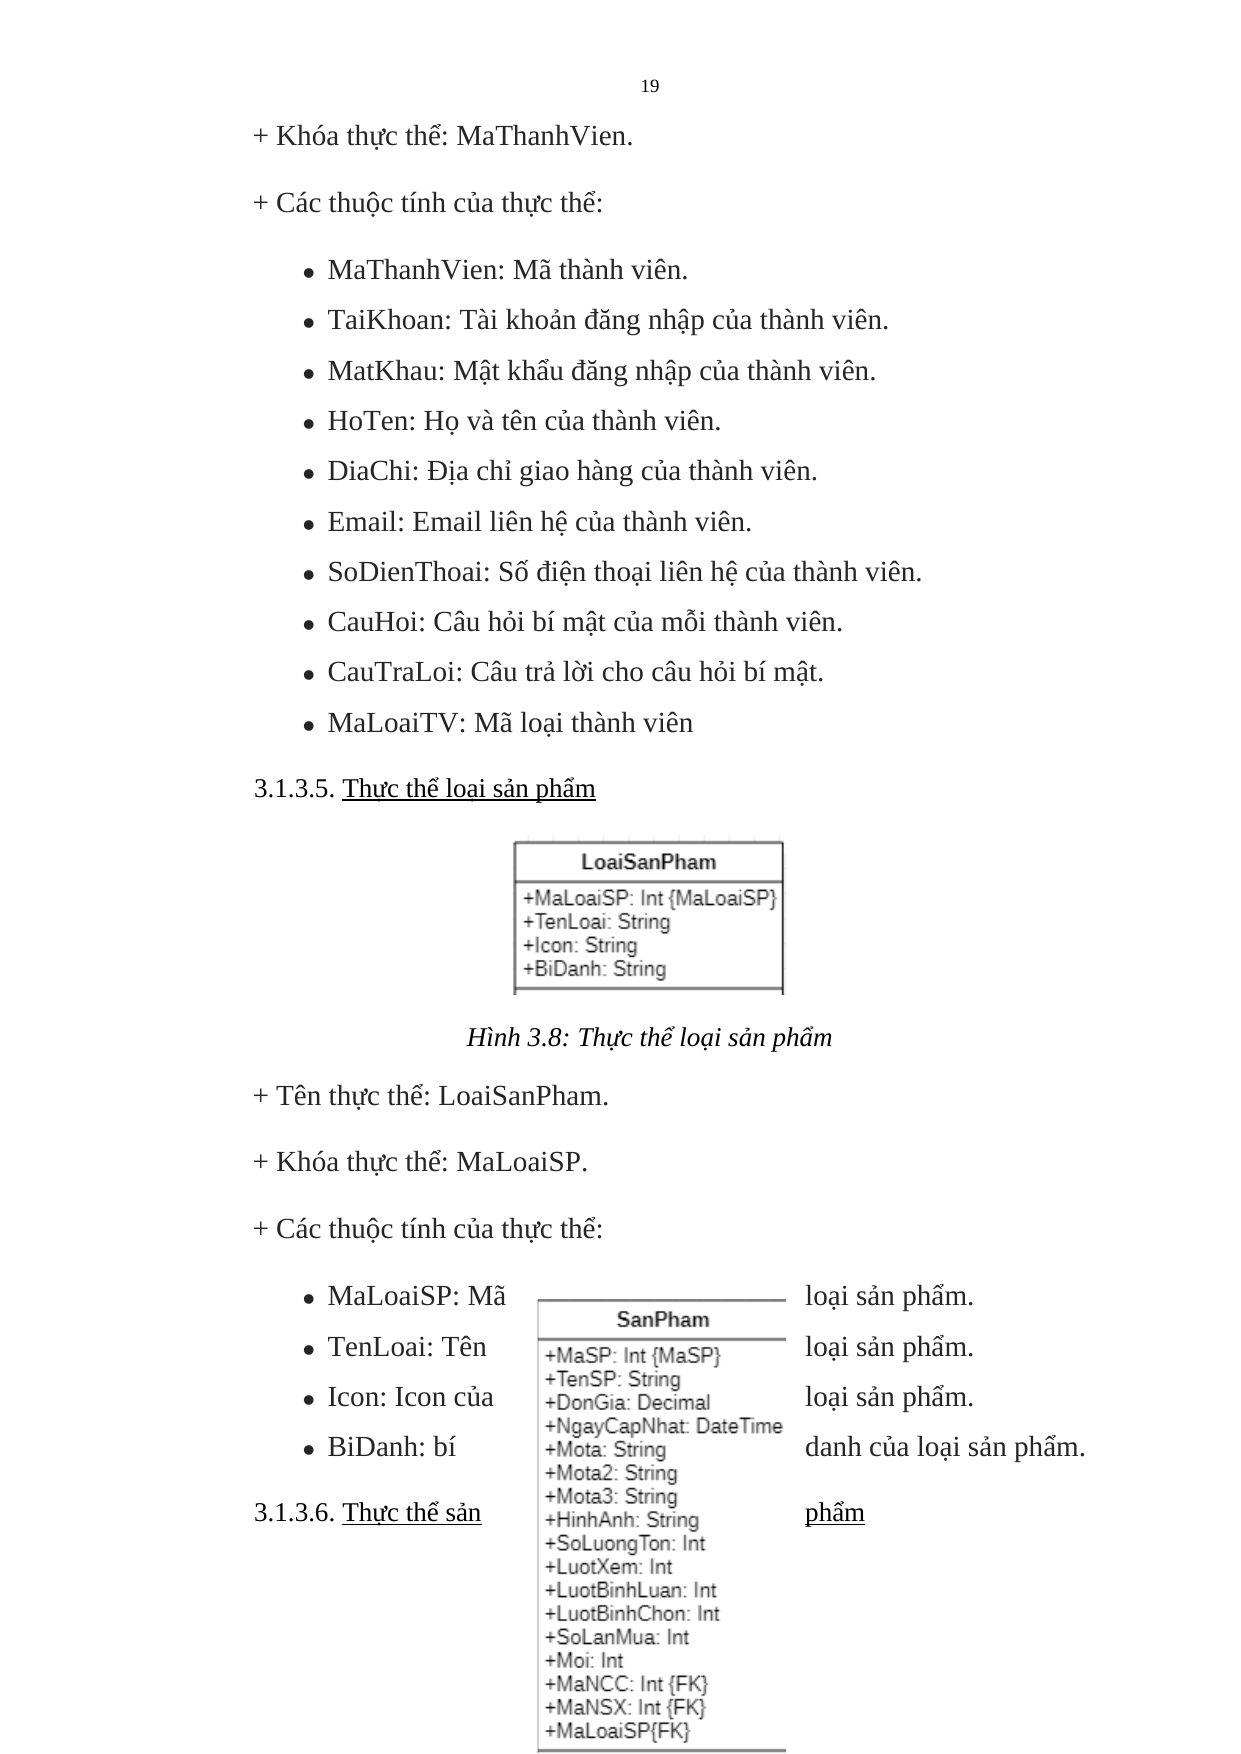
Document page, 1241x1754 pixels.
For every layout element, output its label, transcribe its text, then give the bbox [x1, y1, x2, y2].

text + Các thuộc tính của thực thể: [177, 1212, 1122, 1245]
picture [537, 1299, 787, 1753]
subtitle Thực thể sản phẩm [254, 1496, 537, 1528]
text + Khóa thực thể: MaThanhVien. [177, 118, 1122, 152]
list BiDanh: bí danh của loại sản phẩm. [277, 1429, 537, 1463]
text + Khóa thực thể: MaLoaiSP. [177, 1144, 1122, 1178]
list TenLoai: Tên loại sản phẩm. [787, 1329, 1122, 1362]
list Icon: Icon của loại sản phẩm. [277, 1379, 537, 1413]
list TenLoai: Tên loại sản phẩm. [277, 1329, 537, 1362]
text + Tên thực thể: LoaiSanPham. [177, 1078, 1122, 1111]
text + Các thuộc tính của thực thể: [177, 185, 1122, 219]
list DiaChi: Địa chỉ giao hàng của thành viên. [277, 453, 1122, 487]
list TaiKhoan: Tài khoản đăng nhập của thành viên. [277, 302, 1122, 336]
list SoDienThoai: Số điện thoại liên hệ của thành viên. [277, 554, 1122, 587]
list CauTraLoi: Câu trả lời cho câu hỏi bí mật. [277, 654, 1122, 688]
list MaLoaiSP: Mã loại sản phẩm. [277, 1278, 1122, 1312]
list CauHoi: Câu hỏi bí mật của mỗi thành viên. [277, 604, 1122, 638]
list MaLoaiTV: Mã loại thành viên [277, 705, 1122, 738]
subtitle Thực thể loại sản phẩm [254, 772, 1122, 803]
subtitle Thực thể sản phẩm [787, 1496, 1122, 1528]
list HoTen: Họ và tên của thành viên. [277, 403, 1122, 437]
list Icon: Icon của loại sản phẩm. [787, 1379, 1122, 1413]
picture [512, 835, 787, 995]
list MatKhau: Mật khẩu đăng nhập của thành viên. [277, 353, 1122, 386]
list BiDanh: bí danh của loại sản phẩm. [787, 1429, 1122, 1463]
list Email: Email liên hệ của thành viên. [277, 504, 1122, 537]
list MaThanhVien: Mã thành viên. [277, 252, 1122, 286]
